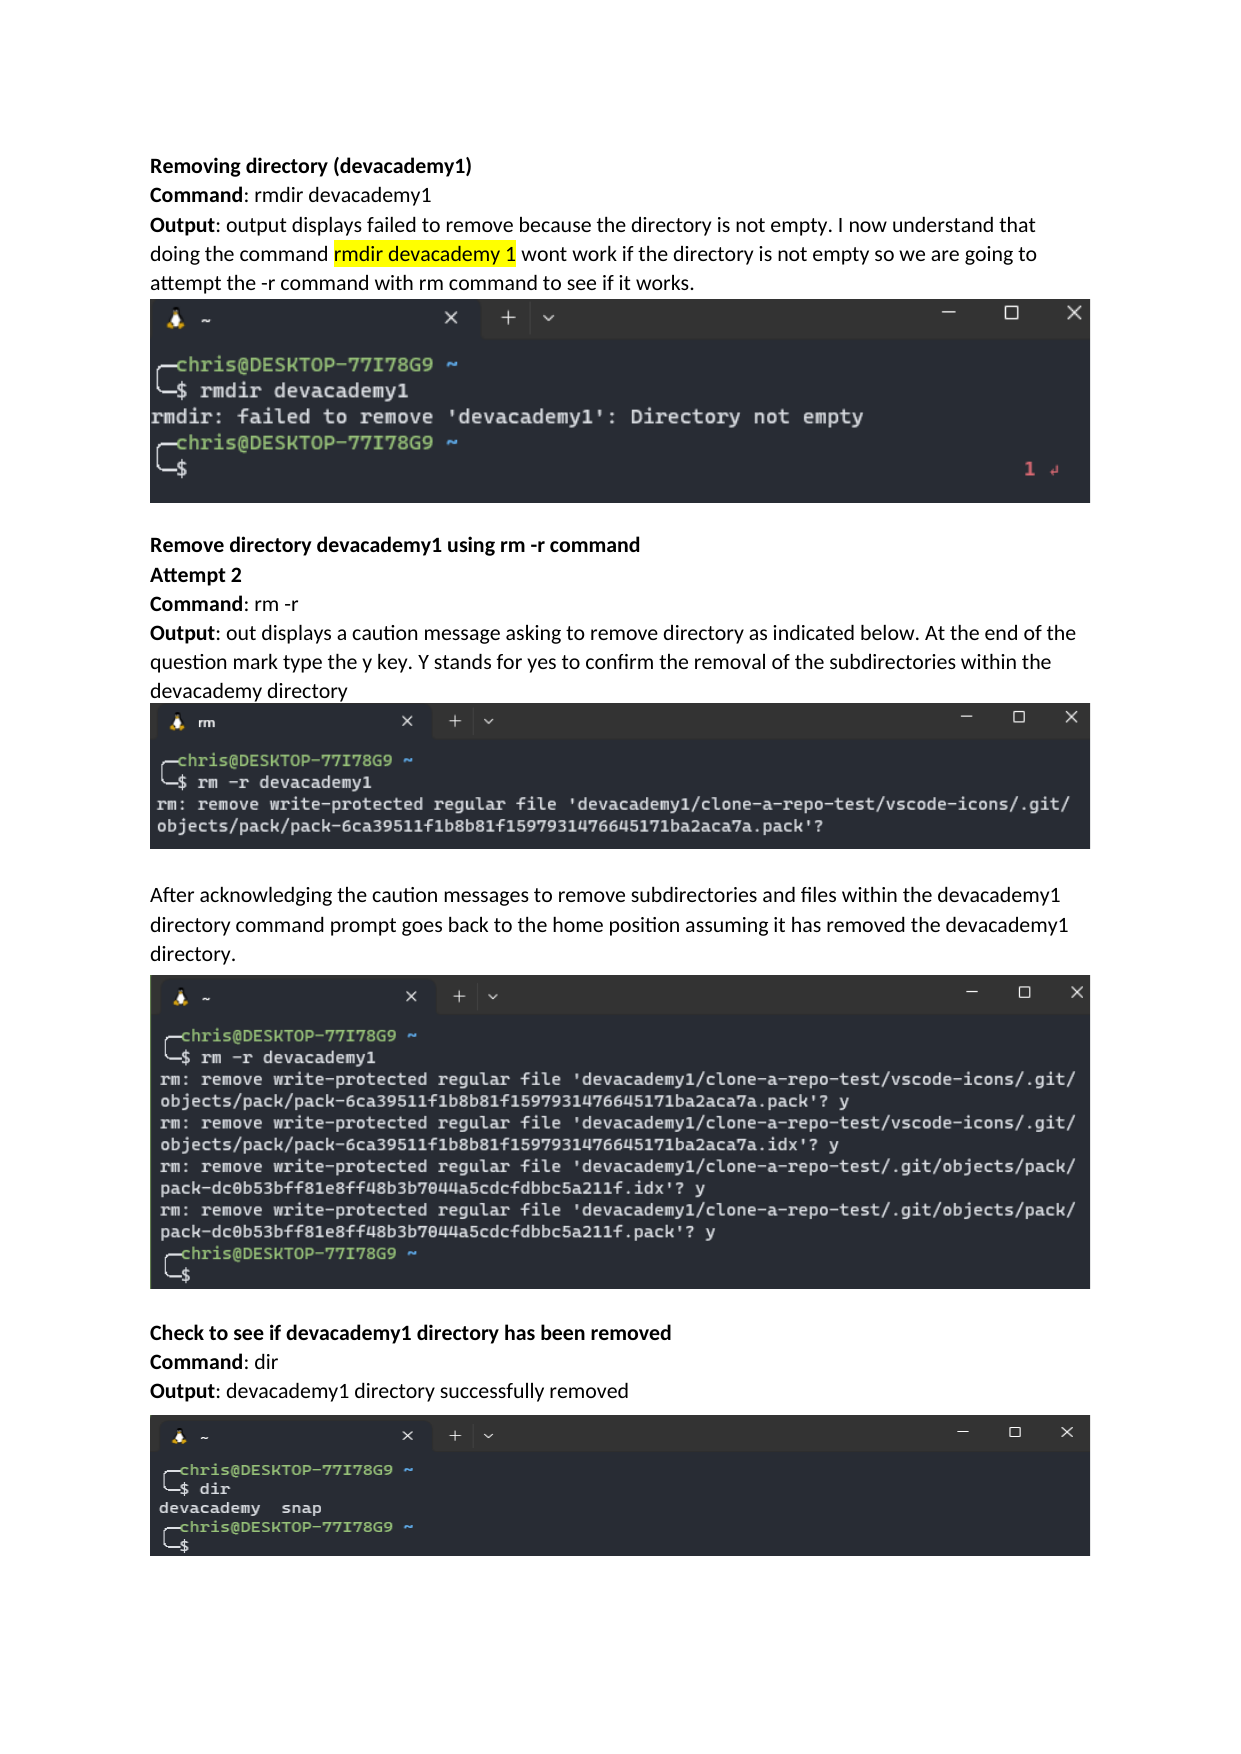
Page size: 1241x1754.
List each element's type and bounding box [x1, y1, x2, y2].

picture [150, 1415, 1091, 1556]
picture [150, 299, 1091, 503]
picture [150, 703, 1091, 849]
picture [150, 975, 1091, 1289]
